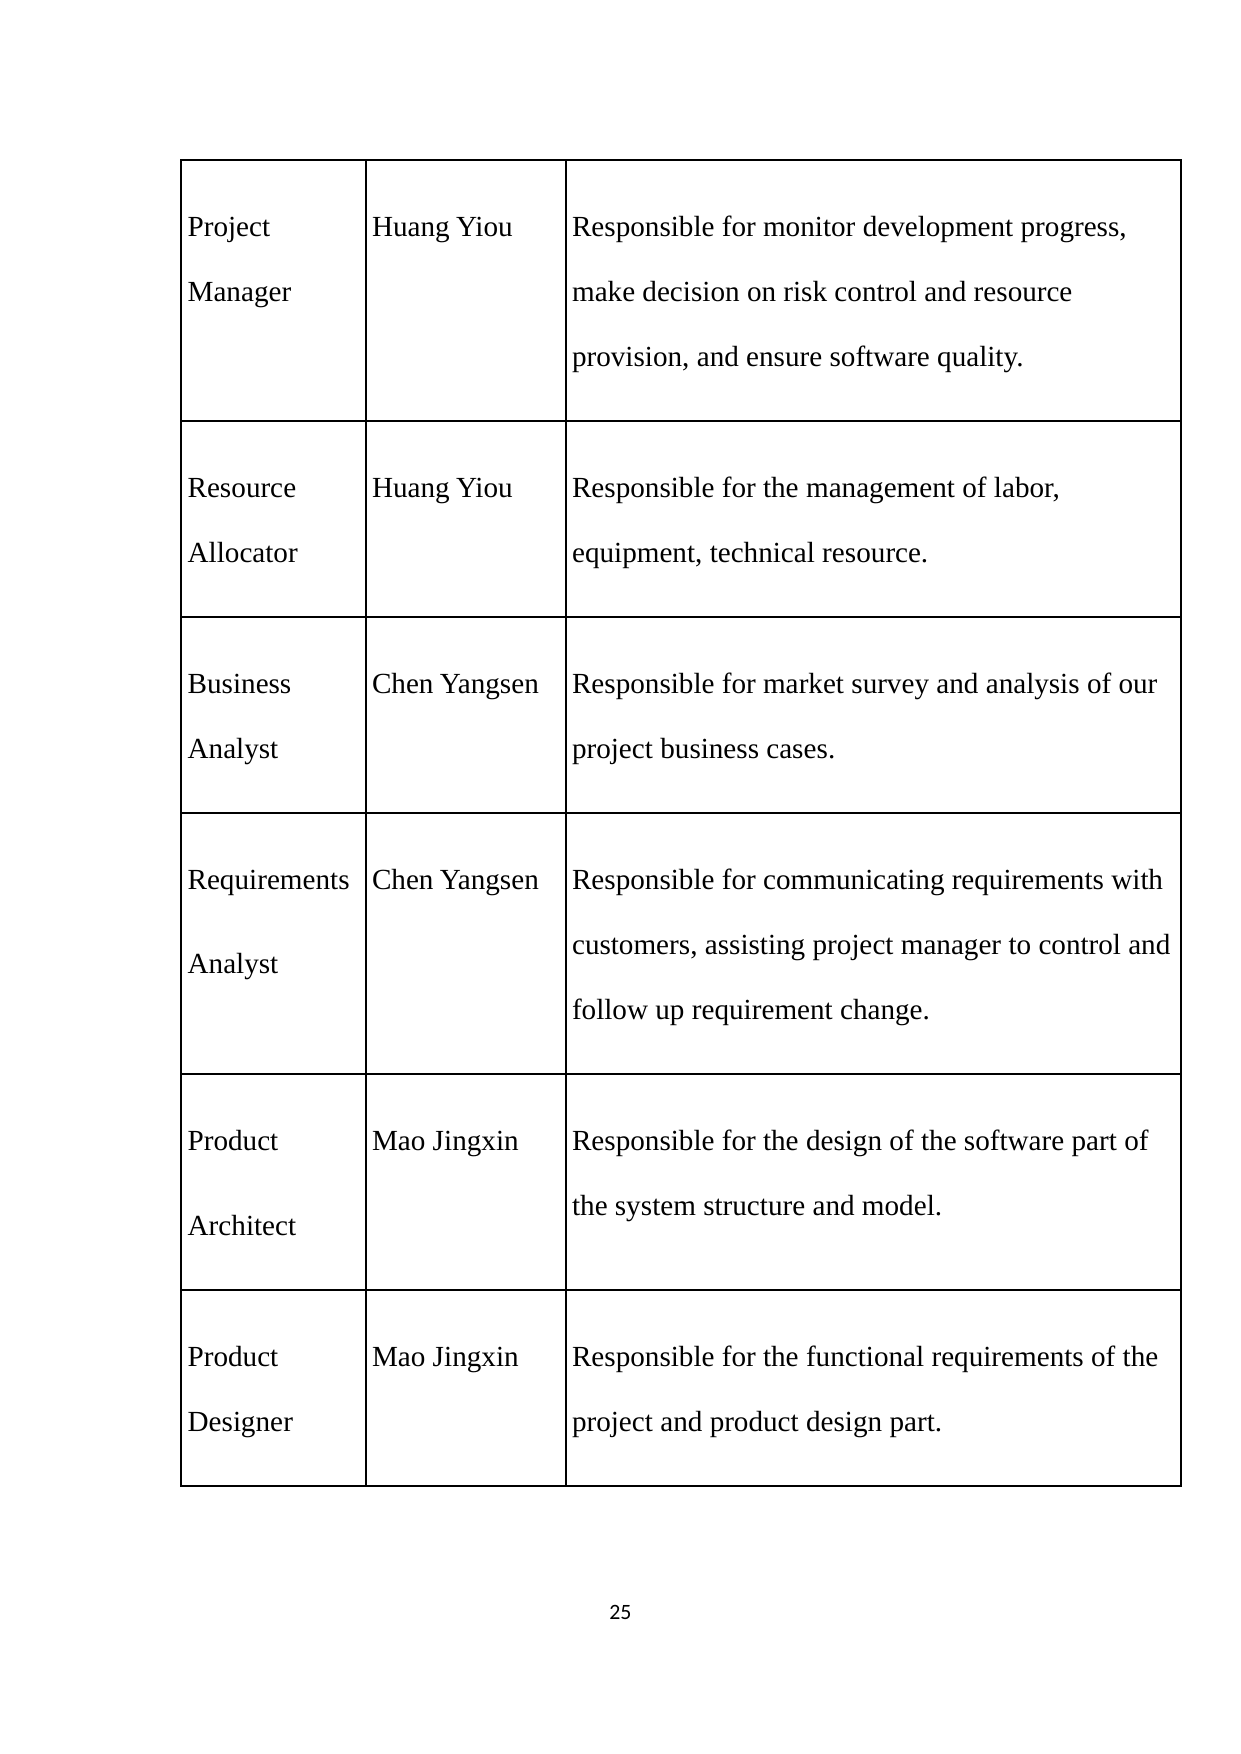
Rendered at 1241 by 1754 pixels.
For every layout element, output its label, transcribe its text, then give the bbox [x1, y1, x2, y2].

table_cell Huang Yiou [367, 422, 565, 616]
table_cell Responsible for the functional requirements of the project and product design part. [567, 1291, 1180, 1485]
table_cell Responsible for the management of labor, equipment, technical resource. [567, 422, 1180, 616]
table_cell Business Analyst [182, 618, 365, 812]
table_cell Product Designer [182, 1291, 365, 1485]
table_cell Resource Allocator [182, 422, 365, 616]
table_cell Requirements Analyst [182, 814, 365, 1073]
table_cell Responsible for the design of the software part of the system structure and model. [567, 1075, 1180, 1289]
table_cell Mao Jingxin [367, 1075, 565, 1289]
table_cell Responsible for monitor development progress, make decision on risk control and resource provision, and ensure software quality. [567, 161, 1180, 420]
table_cell Responsible for market survey and analysis of our project business cases. [567, 618, 1180, 812]
table_cell Huang Yiou [367, 161, 565, 420]
table_cell Mao Jingxin [367, 1291, 565, 1485]
table_cell Responsible for communicating requirements with customers, assisting project manager to control and follow up requirement change. [567, 814, 1180, 1073]
table_cell Project Manager [182, 161, 365, 420]
table_cell Chen Yangsen [367, 814, 565, 1073]
table_cell Product Architect [182, 1075, 365, 1289]
table_cell Chen Yangsen [367, 618, 565, 812]
